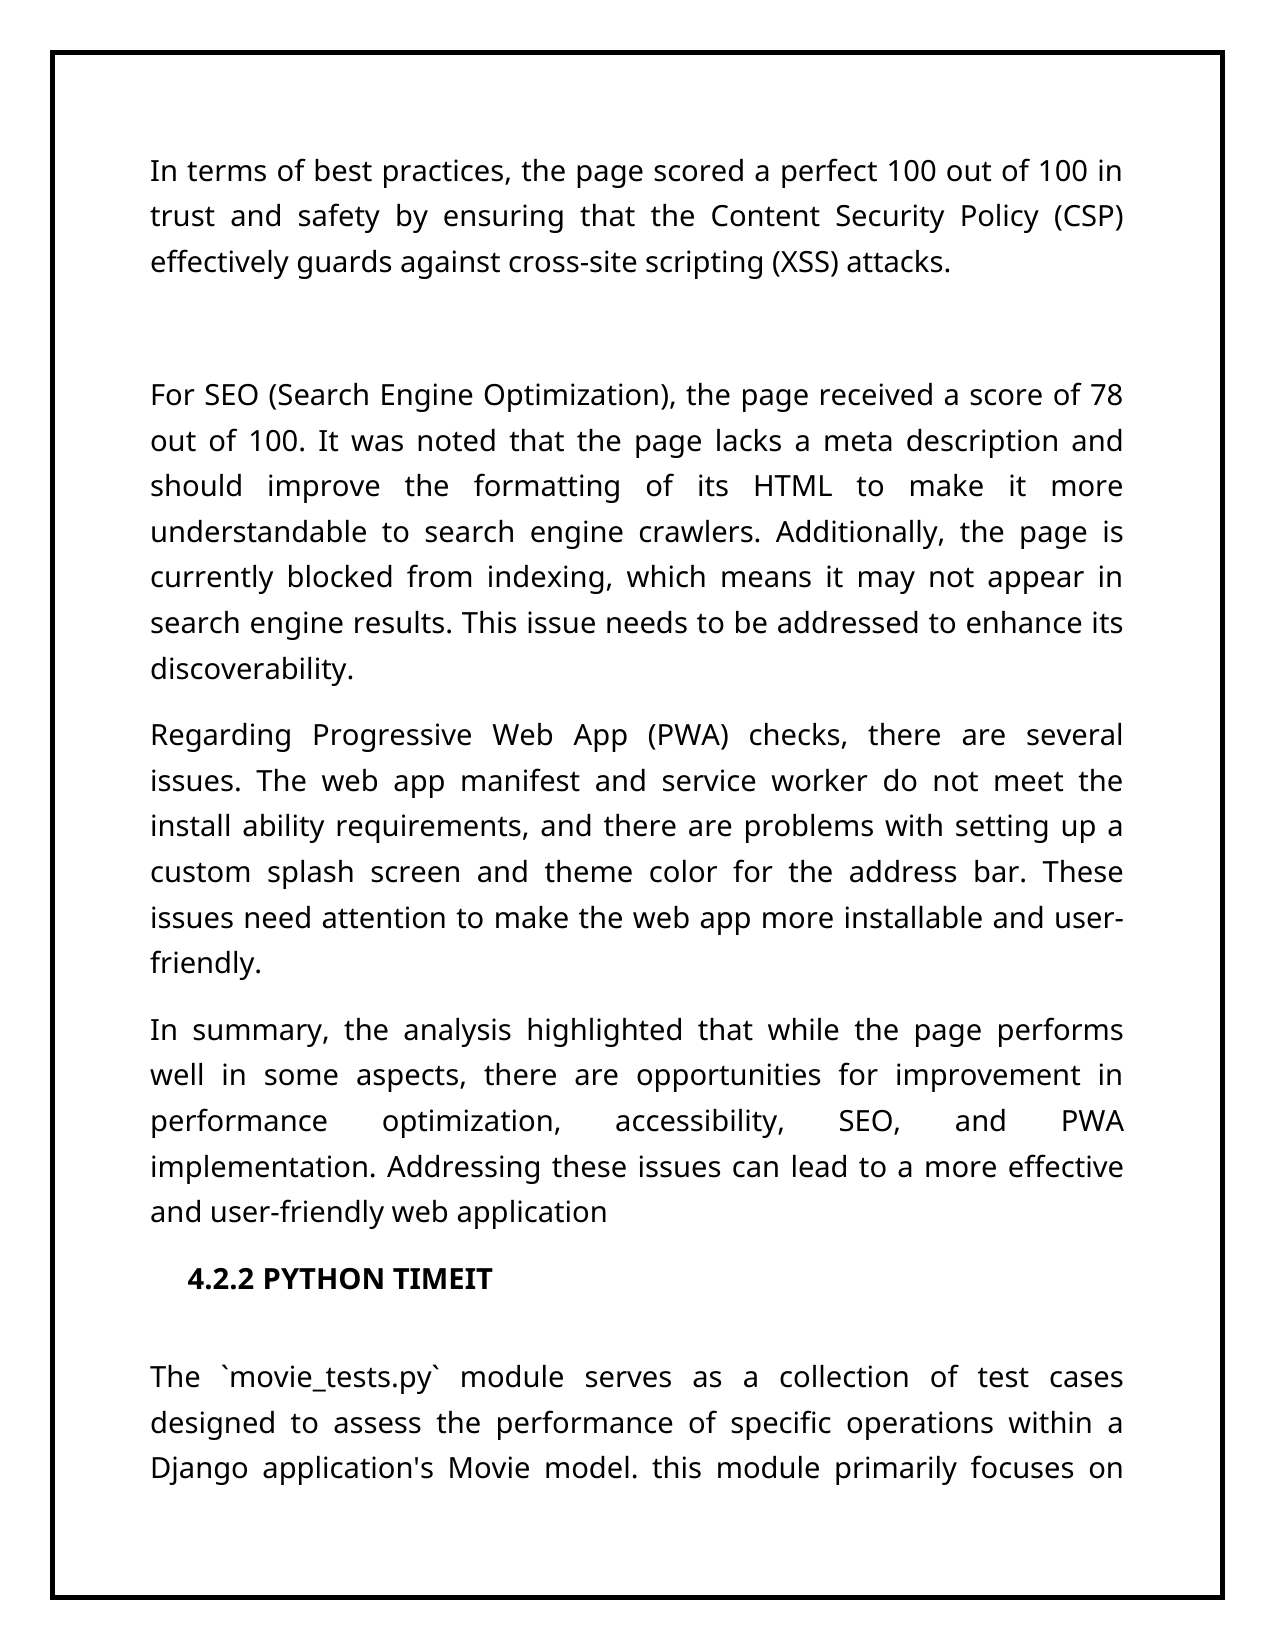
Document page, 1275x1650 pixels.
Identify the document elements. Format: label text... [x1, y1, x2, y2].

text For SEO (Search Engine Optimization), the page received a score of 78 out of 100. It was noted that the page lacks a meta description and should improve the formatting of its HTML to make it more understandable to search engine crawlers. Additionally, the page is currently blocked from indexing, which means it may not appear in search engine results. This issue needs to be addressed to enhance its discoverability. [150, 374, 1125, 688]
text In summary, the analysis highlighted that while the page performs well in some aspects, there are opportunities for improvement in performance optimization, accessibility, SEO, and PWA implementation. Addressing these issues can lead to a more effective and user-friendly web application [150, 1009, 1125, 1231]
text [150, 1357, 1125, 1487]
subtitle PYTHON TIMEIT [187, 1258, 1125, 1298]
text Regarding Progressive Web App (PWA) checks, there are several issues. The web app manifest and service worker do not meet the install ability requirements, and there are problems with setting up a custom splash screen and theme color for the address bar. These issues need attention to make the web app more installable and user-friendly. [150, 714, 1125, 982]
text In terms of best practices, the page scored a perfect 100 out of 100 in trust and safety by ensuring that the Content Security Policy (CSP) effectively guards against cross-site scripting (XSS) attacks. [150, 150, 1125, 281]
